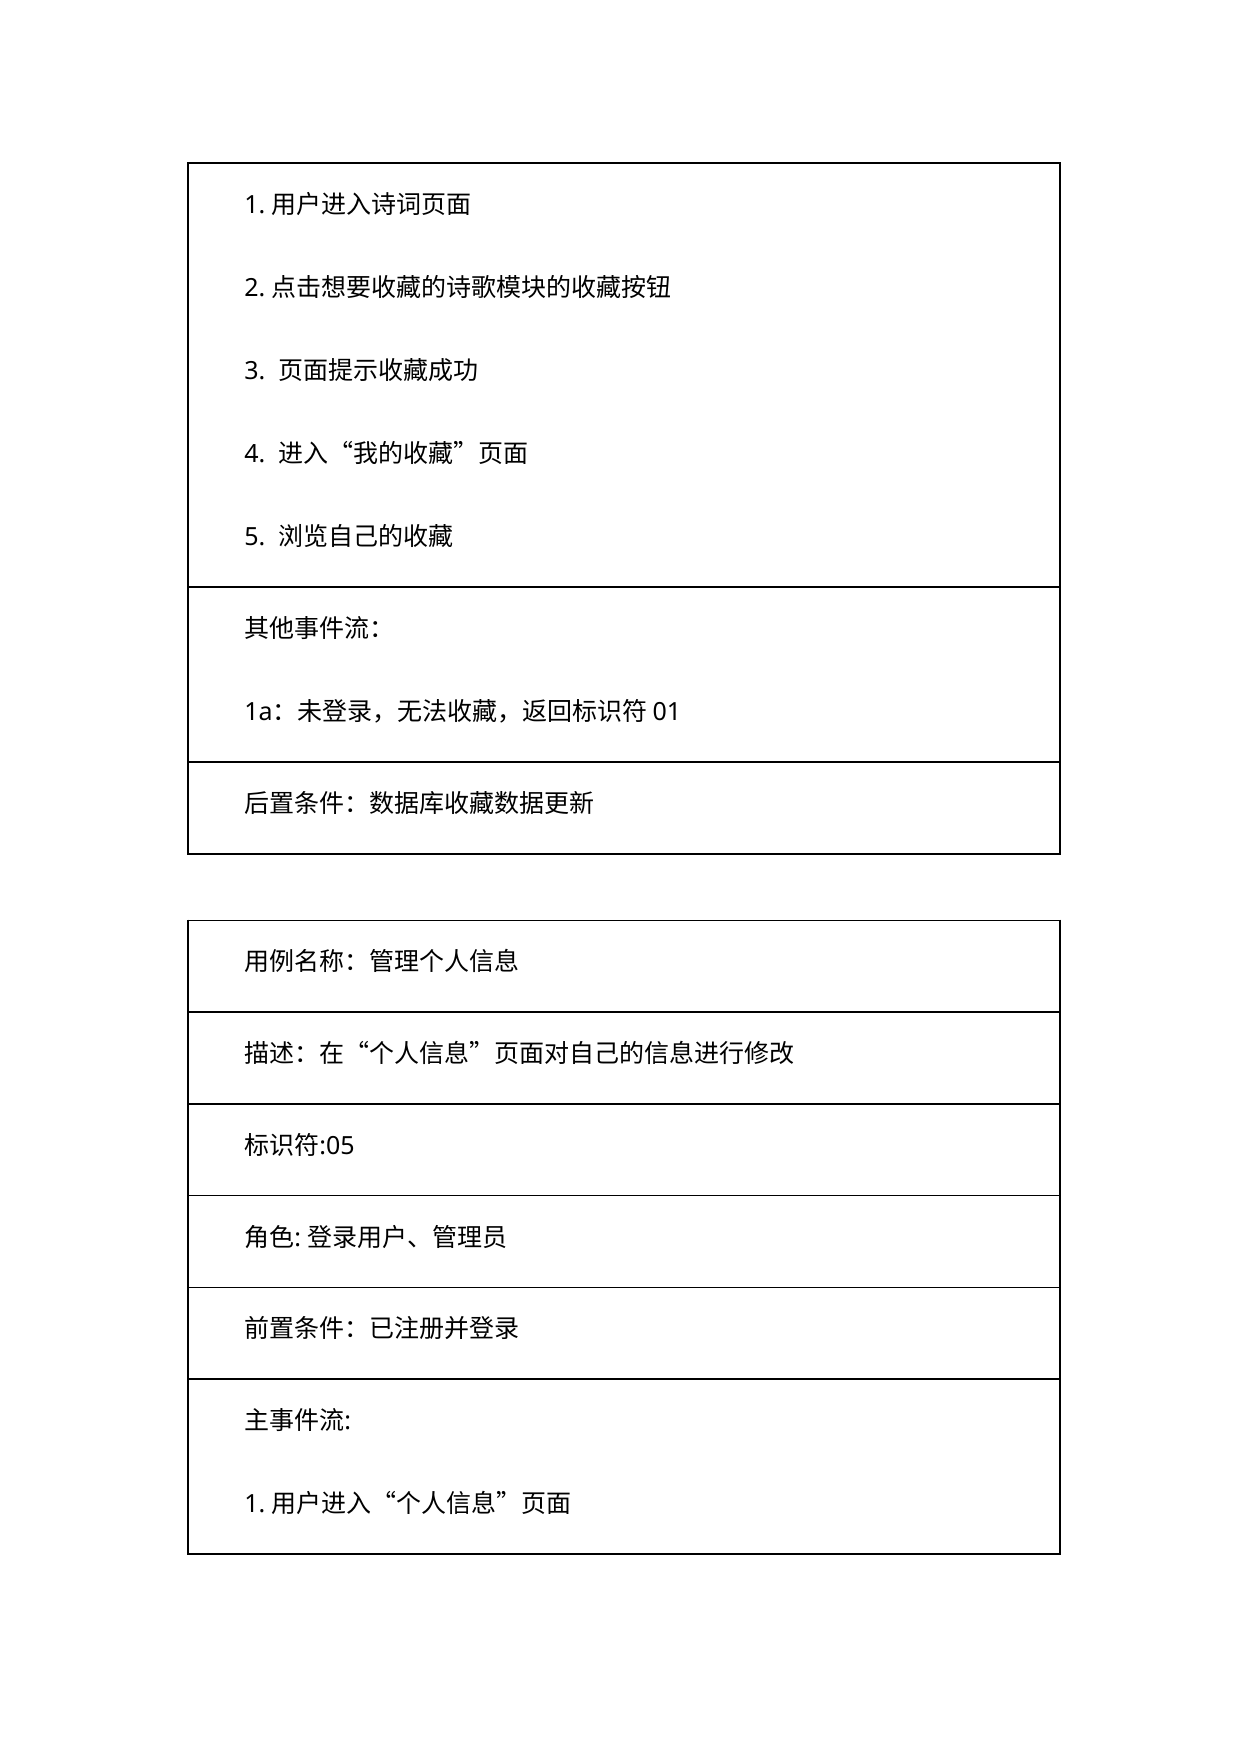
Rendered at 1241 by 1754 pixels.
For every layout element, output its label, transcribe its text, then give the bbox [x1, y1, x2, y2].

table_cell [189, 164, 1059, 586]
table_cell 角色: 登录用户、管理员 [189, 1196, 1059, 1287]
table_cell 后置条件：数据库收藏数据更新 [189, 763, 1059, 853]
table_cell 描述：在“个人信息”页面对自己的信息进行修改 [189, 1013, 1059, 1103]
table_cell 前置条件：已注册并登录 [189, 1288, 1059, 1378]
table_cell 其他事件流： 1a：未登录，无法收藏，返回标识符01 [189, 588, 1059, 761]
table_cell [189, 1380, 1059, 1553]
table_cell 标识符:05 [189, 1105, 1059, 1195]
table_header 用例名称：管理个人信息 [189, 921, 1059, 1011]
